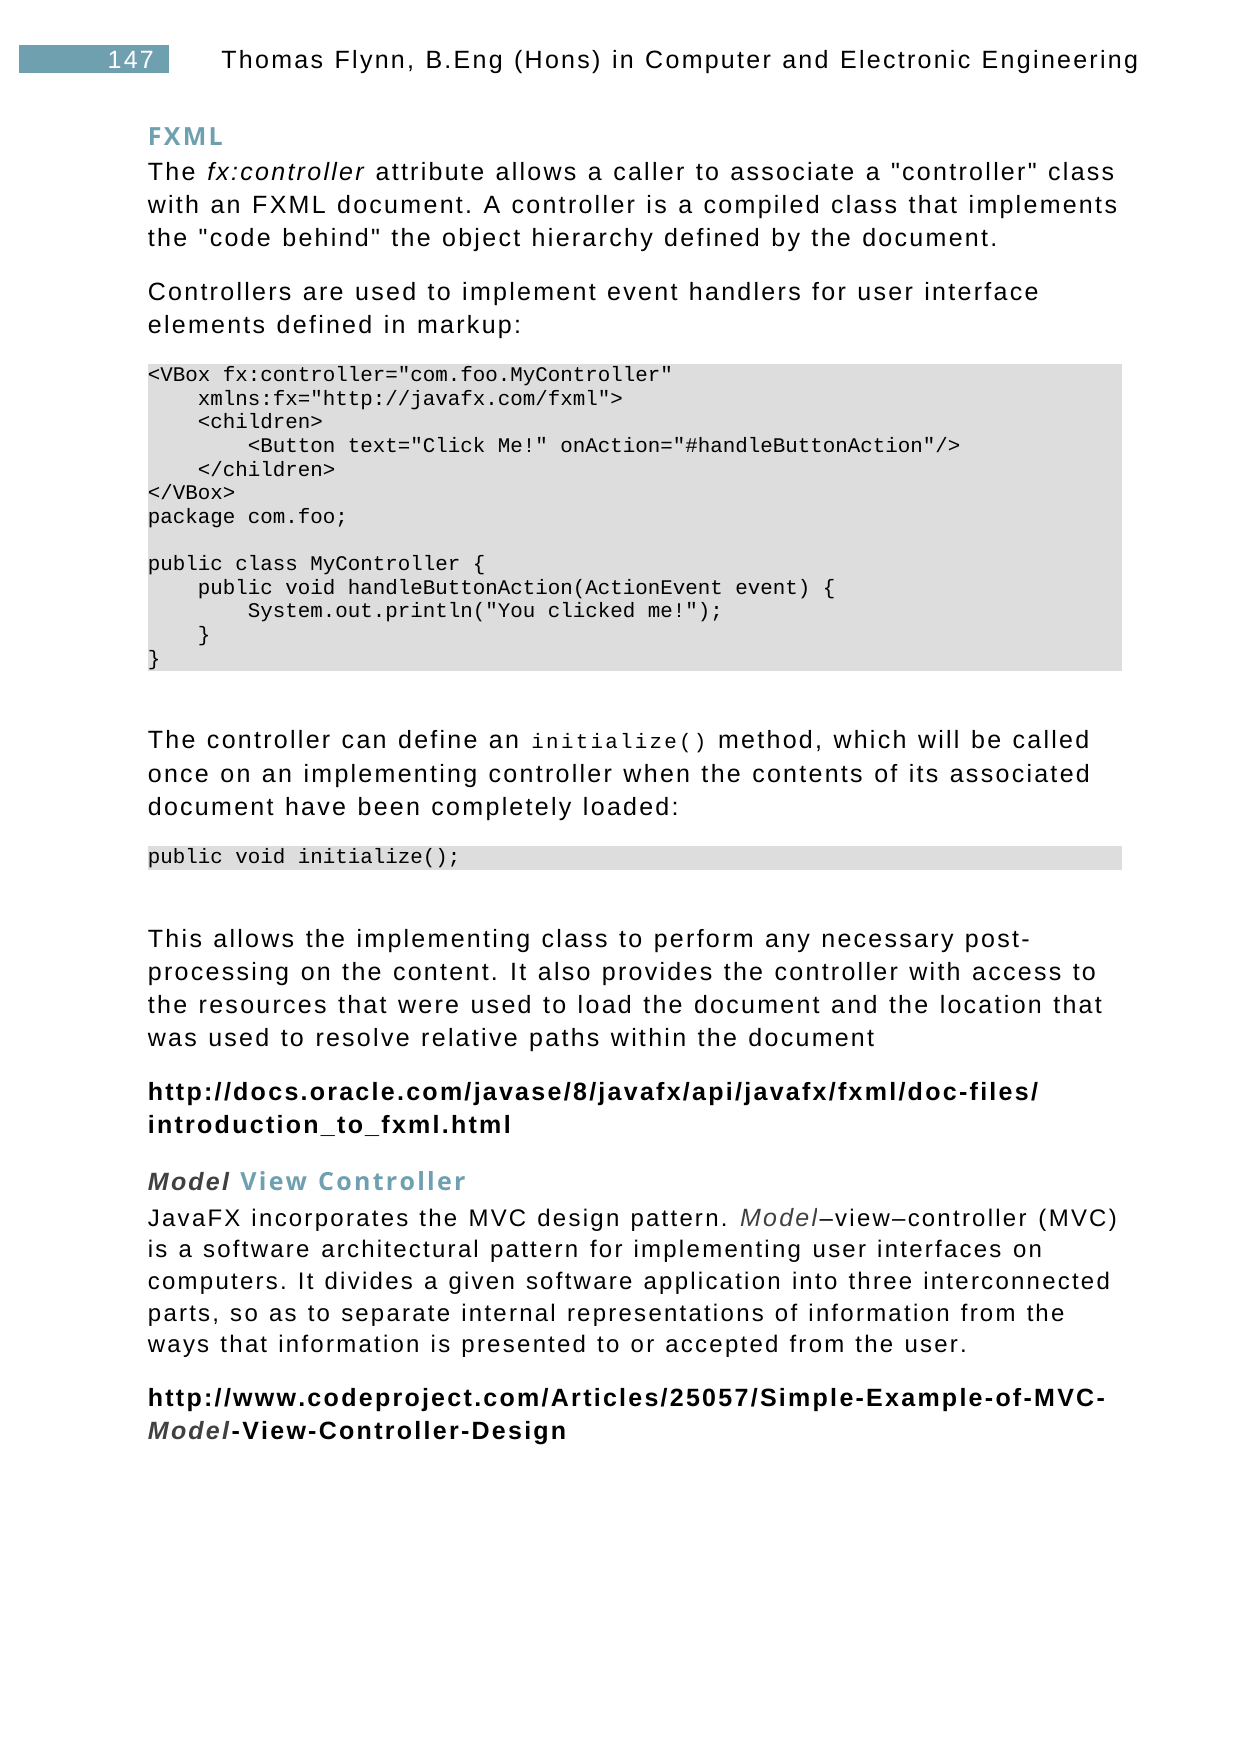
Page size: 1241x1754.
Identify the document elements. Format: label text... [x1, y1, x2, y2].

text <children> [148, 411, 1122, 435]
text Controllers are used to implement event handlers for user interface elements defined in markup: [148, 277, 1122, 339]
text </children> [148, 459, 1122, 482]
text </VBox> [148, 482, 1122, 506]
text public void handleButtonAction(ActionEvent event) { [148, 577, 1122, 601]
text http://docs.oracle.com/javase/8/javafx/api/javafx/fxml/doc-files/introduction_to_fxml.html [148, 1077, 1122, 1138]
text public class MyController { [148, 553, 1122, 577]
subtitle Model View Controller [148, 1163, 1122, 1197]
text xmlns:fx="http://javafx.com/fxml"> [148, 388, 1122, 411]
text JavaFX incorporates the MVC design pattern. Model–view–controller (MVC) is a software architectural pattern for implementing user interfaces on computers. It divides a given software application into three interconnected parts, so as to separate internal representations of information from the ways that information is presented to or accepted from the user. [148, 1203, 1122, 1358]
text This allows the implementing class to perform any necessary post-processing on the content. It also provides the controller with access to the resources that were used to load the document and the location that was used to resolve relative paths within the document [148, 924, 1122, 1051]
text public void initialize(); [148, 846, 1122, 870]
text The controller can define an initialize() method, which will be called once on an implementing controller when the contents of its associated document have been completely loaded: [148, 725, 1122, 821]
text The fx:controller attribute allows a caller to associate a "controller" class with an FXML document. A controller is a compiled class that implements the "code behind" the object hierarchy defined by the document. [148, 157, 1122, 252]
text } [148, 648, 1122, 671]
subtitle FXML [148, 118, 1122, 152]
text <VBox fx:controller="com.foo.MyController" [148, 364, 1122, 388]
text System.out.println("You clicked me!"); [148, 601, 1122, 624]
text package com.foo; [148, 506, 1122, 529]
text http://www.codeproject.com/Articles/25057/Simple-Example-of-MVC-Model-View-Controller-Design [148, 1383, 1122, 1445]
text } [148, 624, 1122, 648]
text <Button text="Click Me!" onAction="#handleButtonAction"/> [148, 435, 1122, 459]
